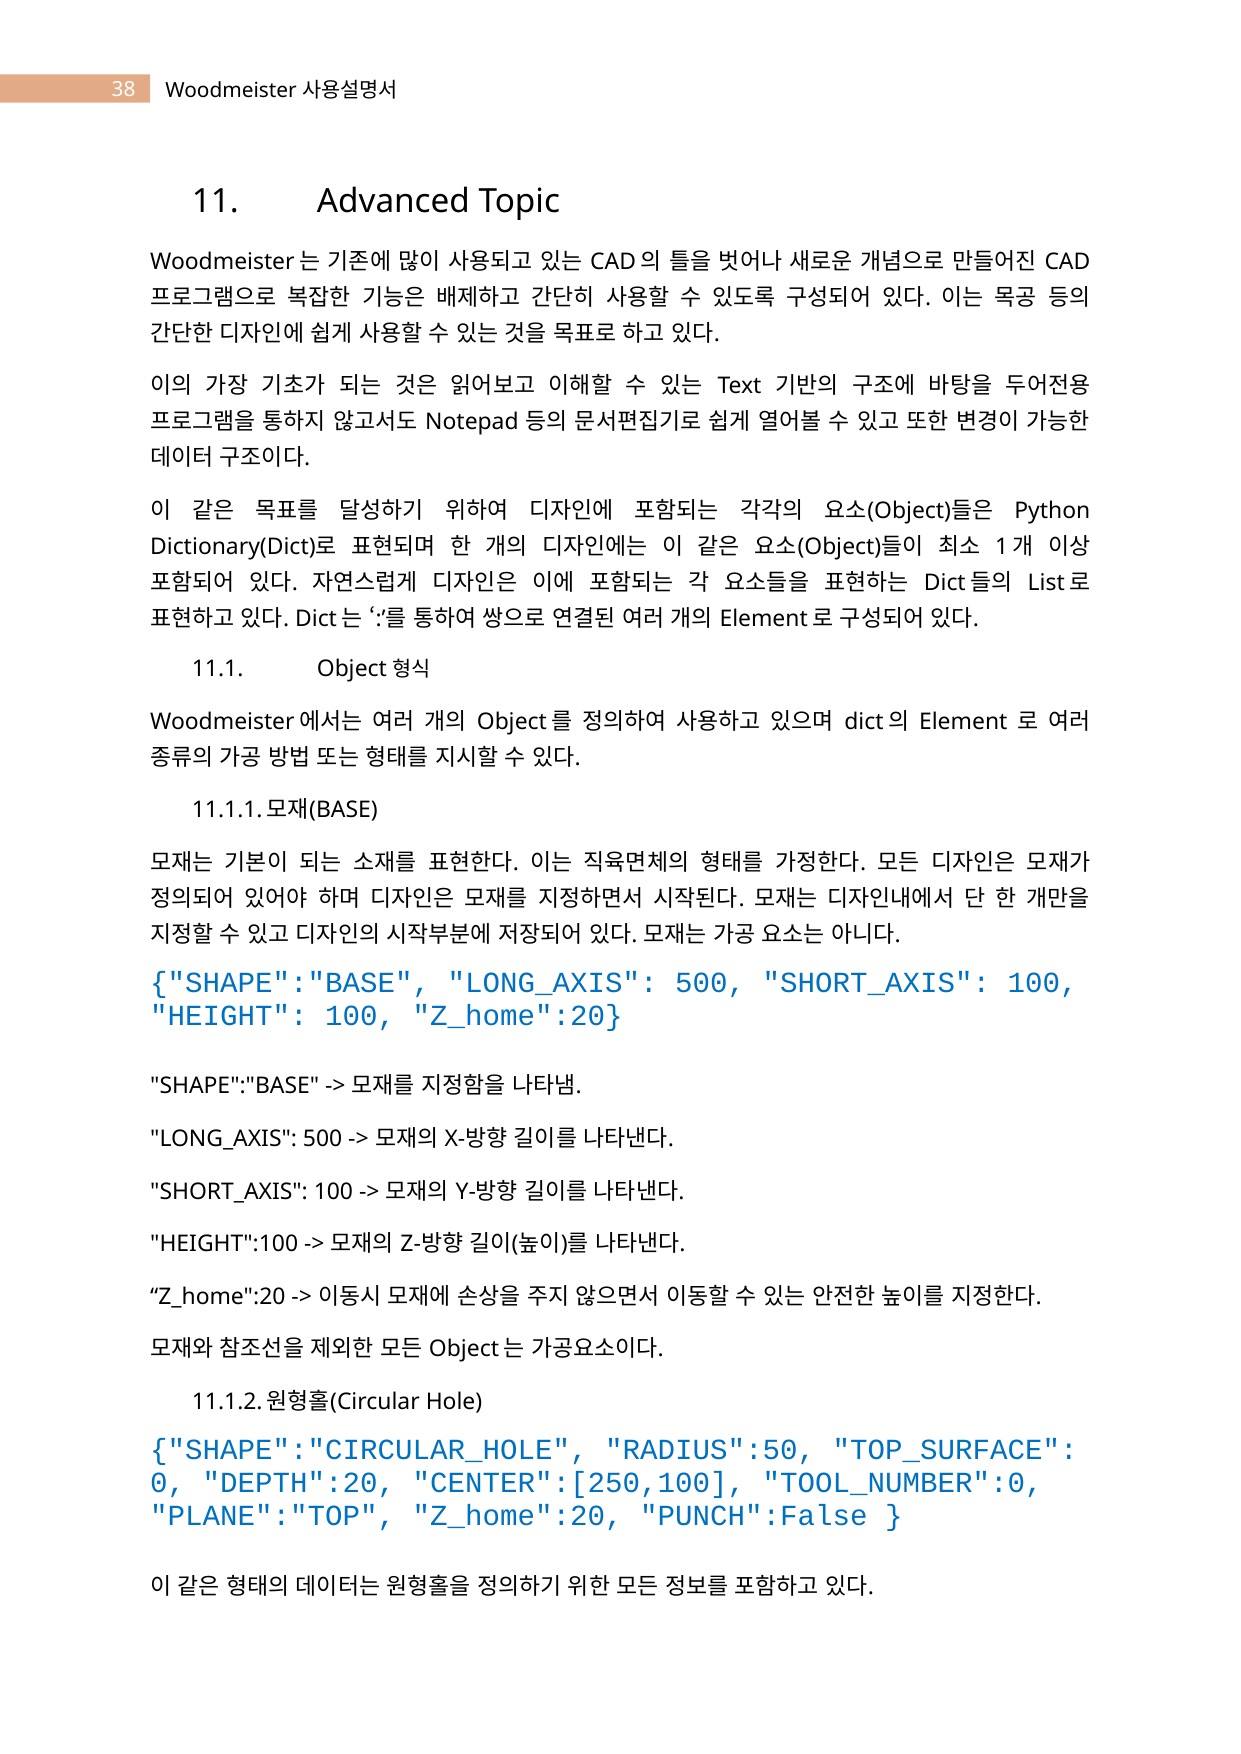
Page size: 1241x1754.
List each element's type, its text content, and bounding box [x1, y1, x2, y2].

subtitle 원형홀(Circular Hole) [192, 1383, 1090, 1416]
subtitle Object 형식 [192, 652, 1090, 683]
text “Z_home":20 -> 이동시 모재에 손상을 주지 않으면서 이동할 수 있는 안전한 높이를 지정한다. [150, 1278, 1090, 1311]
subtitle 모재(BASE) [192, 791, 1090, 824]
text "SHAPE":"BASE" -> 모재를 지정함을 나타냄. [150, 1067, 1090, 1101]
text 모재와 참조선을 제외한 모든 Object는 가공요소이다. [150, 1330, 1090, 1364]
text "LONG_AXIS": 500 -> 모재의 X-방향 길이를 나타낸다. [150, 1120, 1090, 1153]
text Woodmeister에서는 여러 개의 Object를 정의하여 사용하고 있으며 dict의 Element 로 여러 종류의 가공 방법 또는 형태를 지시할 수 있다. [150, 703, 1090, 772]
text "HEIGHT":100 -> 모재의 Z-방향 길이(높이)를 나타낸다. [150, 1225, 1090, 1258]
text 이 같은 형태의 데이터는 원형홀을 정의하기 위한 모든 정보를 포함하고 있다. [150, 1568, 1090, 1601]
text 모재는 기본이 되는 소재를 표현한다. 이는 직육면체의 형태를 가정한다. 모든 디자인은 모재가 정의되어 있어야 하며 디자인은 모재를 지정하면서 시작된다. 모재는 디자인내에서 단 한 개만을 지정할 수 있고 디자인의 시작부분에 저장되어 있다. 모재는 가공 요소는 아니다. [150, 844, 1090, 949]
text Woodmeister는 기존에 많이 사용되고 있는 CAD의 틀을 벗어나 새로운 개념으로 만들어진 CAD 프로그램으로 복잡한 기능은 배제하고 간단히 사용할 수 있도록 구성되어 있다. 이는 목공 등의 간단한 디자인에 쉽게 사용할 수 있는 것을 목표로 하고 있다. [150, 243, 1090, 348]
text {"SHAPE":"BASE", "LONG_AXIS": 500, "SHORT_AXIS": 100, "HEIGHT": 100, "Z_home":20} [150, 968, 1090, 1034]
text 이 같은 목표를 달성하기 위하여 디자인에 포함되는 각각의 요소(Object)들은 Python Dictionary(Dict)로 표현되며 한 개의 디자인에는 이 같은 요소(Object)들이 최소 1개 이상 포함되어 있다. 자연스럽게 디자인은 이에 포함되는 각 요소들을 표현하는 Dict들의 List로 표현하고 있다. Dict는 ‘:’를 통하여 쌍으로 연결된 여러 개의 Element로 구성되어 있다. [150, 492, 1090, 633]
text 이의 가장 기초가 되는 것은 읽어보고 이해할 수 있는 Text 기반의 구조에 바탕을 두어전용 프로그램을 통하지 않고서도 Notepad 등의 문서편집기로 쉽게 열어볼 수 있고 또한 변경이 가능한 데이터 구조이다. [150, 367, 1090, 472]
text "SHORT_AXIS": 100 -> 모재의 Y-방향 길이를 나타낸다. [150, 1172, 1090, 1206]
subtitle Advanced Topic [192, 177, 1090, 223]
text {"SHAPE":"CIRCULAR_HOLE", "RADIUS":50, "TOP_SURFACE": 0, "DEPTH":20, "CENTER":[250,100], "TOOL_NUMBER":0, "PLANE":"TOP", "Z_home":20, "PUNCH":False } [150, 1436, 1090, 1534]
